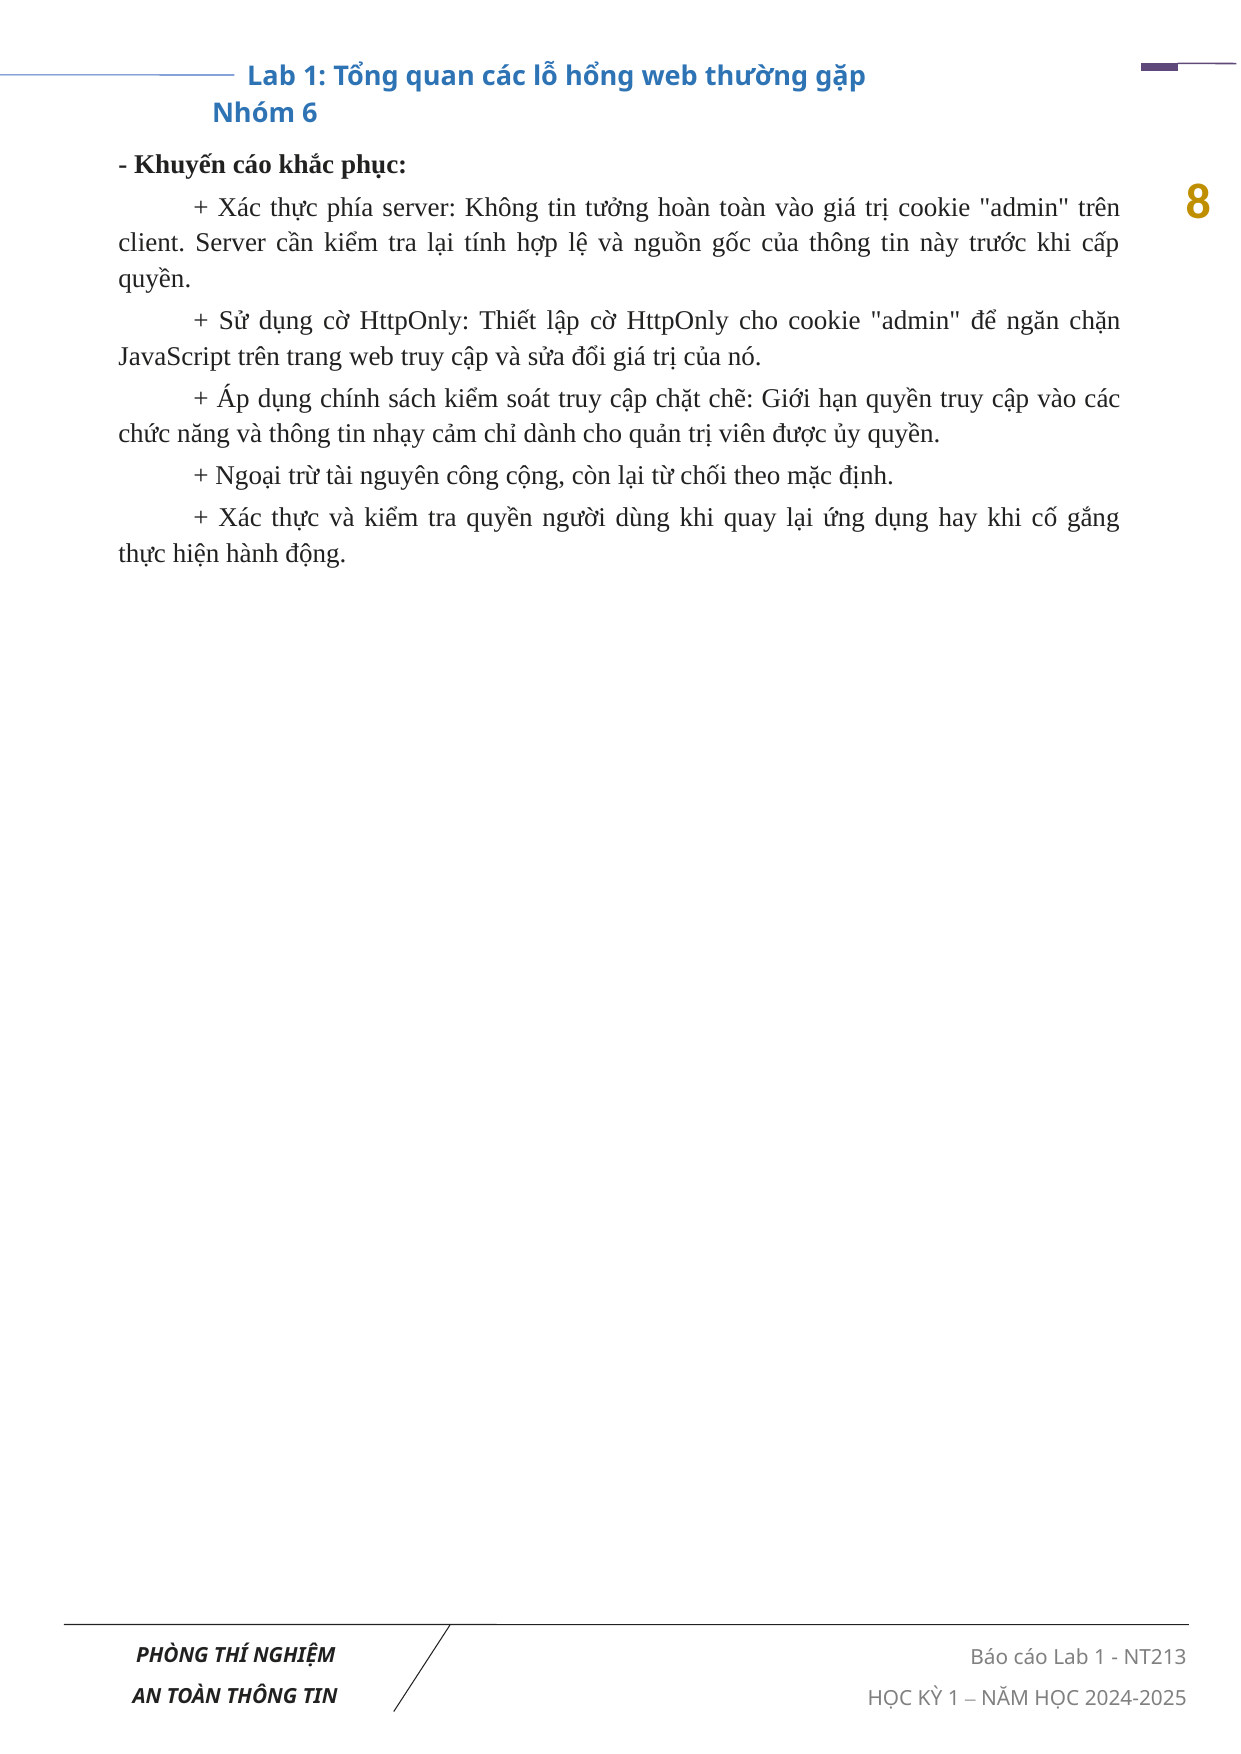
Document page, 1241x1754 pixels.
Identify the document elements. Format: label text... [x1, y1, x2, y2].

text + Sử dụng cờ HttpOnly: Thiết lập cờ HttpOnly cho cookie "admin" để ngăn chặn JavaScript trên trang web truy cập và sửa đổi giá trị của nó. [118, 304, 1122, 371]
text + Ngoại trừ tài nguyên công cộng, còn lại từ chối theo mặc định. [118, 459, 1122, 491]
text + Xác thực phía server: Không tin tưởng hoàn toàn vào giá trị cookie "admin" trên client. Server cần kiểm tra lại tính hợp lệ và nguồn gốc của thông tin này trước khi cấp quyền. [118, 191, 1122, 293]
text - Khuyến cáo khắc phục: [118, 149, 1122, 180]
text + Xác thực và kiểm tra quyền người dùng khi quay lại ứng dụng hay khi cố gắng thực hiện hành động. [118, 501, 1122, 568]
text + Áp dụng chính sách kiểm soát truy cập chặt chẽ: Giới hạn quyền truy cập vào các chức năng và thông tin nhạy cảm chỉ dành cho quản trị viên được ủy quyền. [118, 382, 1122, 449]
